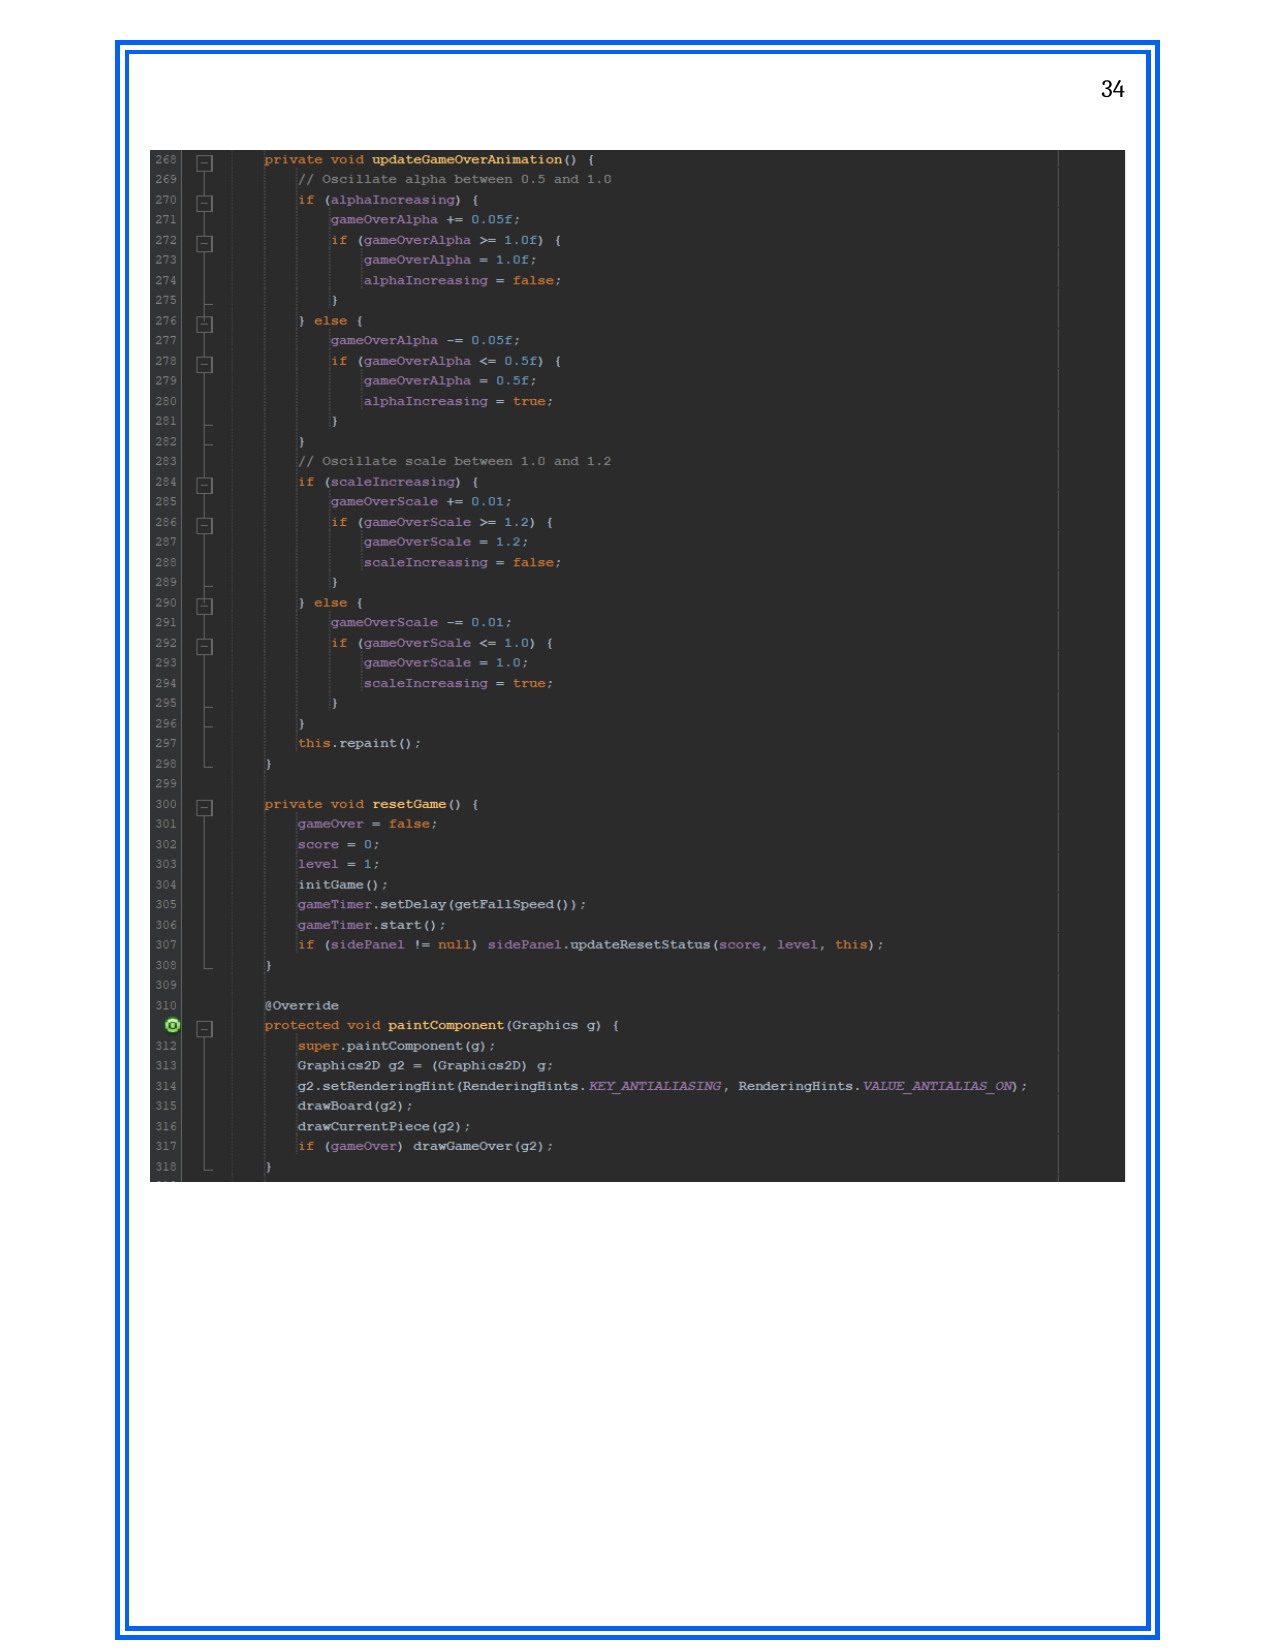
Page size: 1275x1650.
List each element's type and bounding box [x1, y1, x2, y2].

picture [150, 150, 1125, 1182]
